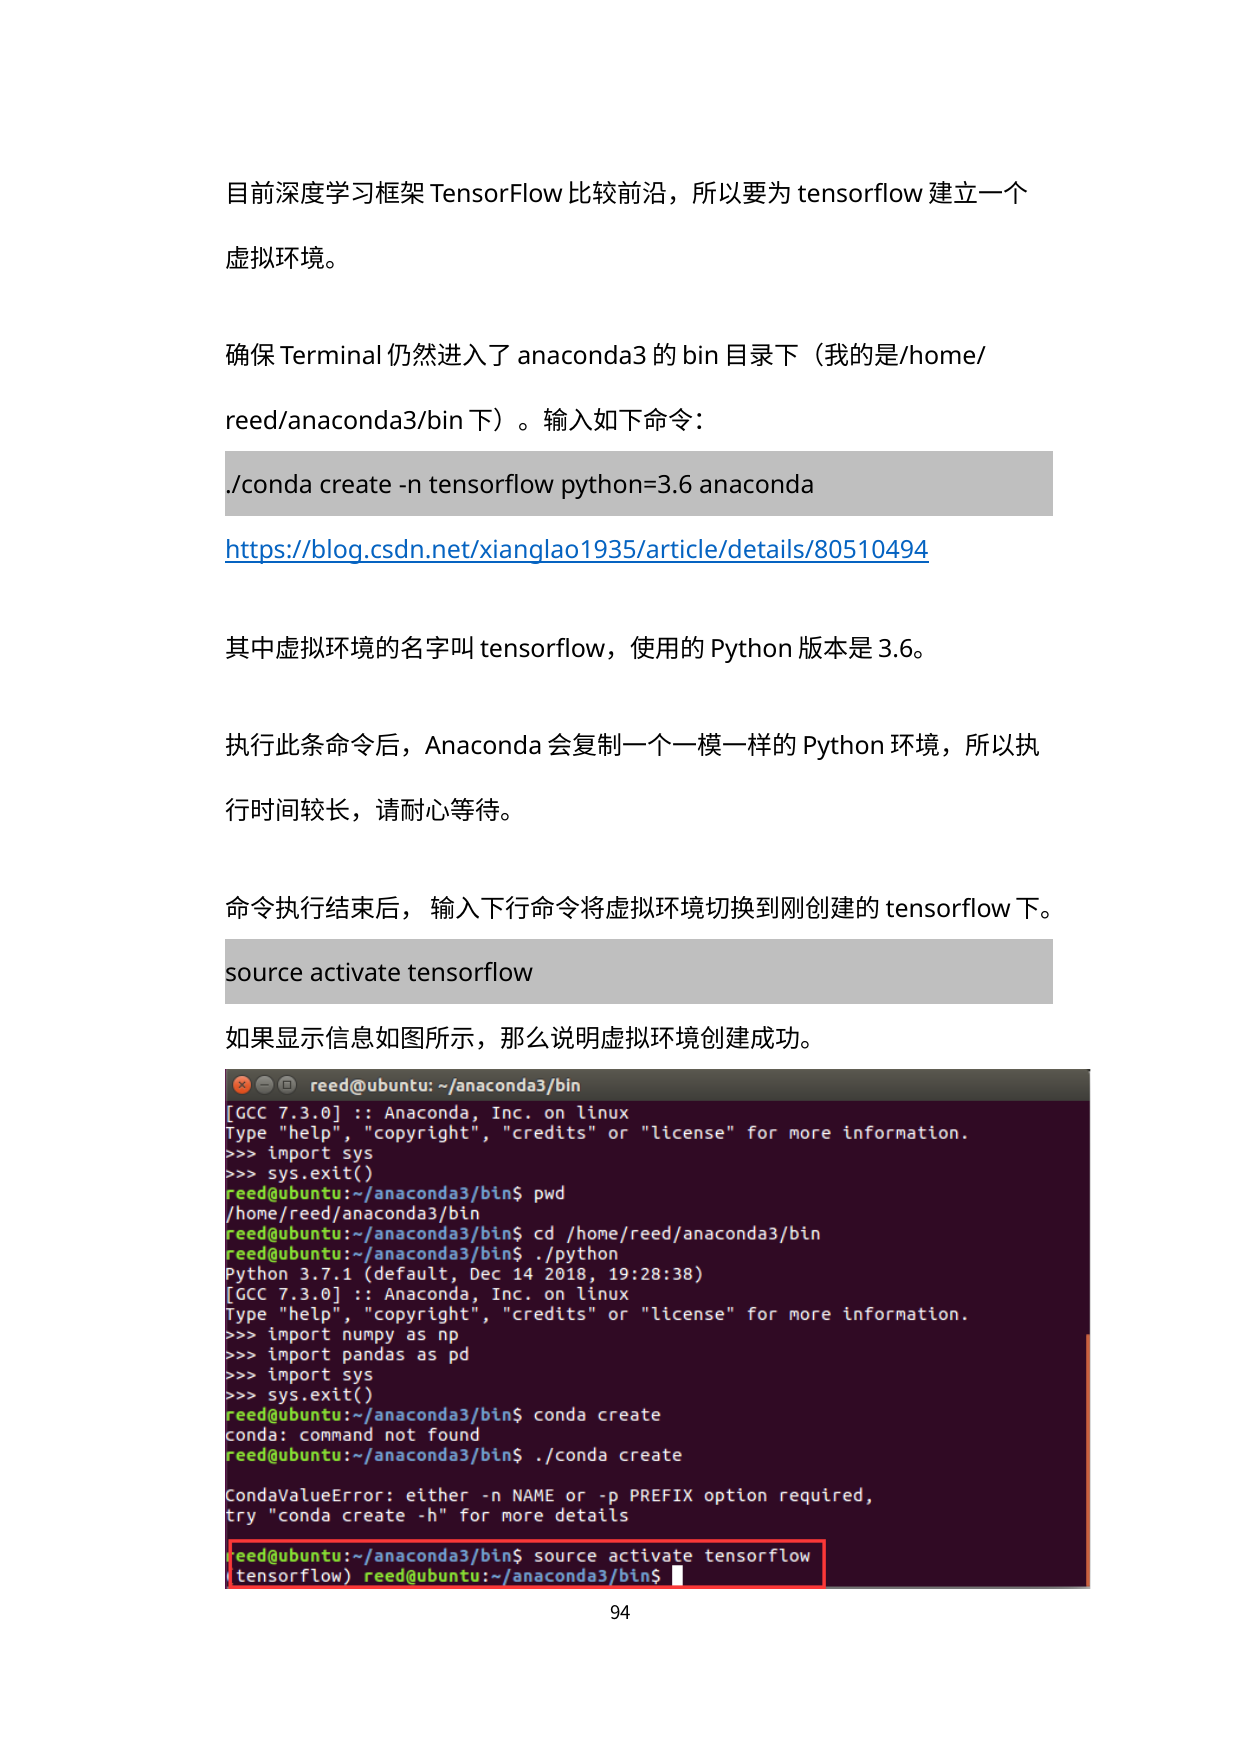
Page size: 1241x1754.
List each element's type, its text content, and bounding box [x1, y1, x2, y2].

text 确保Terminal仍然进入了anaconda3的bin目录下（我的是/home/reed/anaconda3/bin下）。输入如下命令： [225, 321, 1053, 451]
text 其中虚拟环境的名字叫tensorflow，使用的Python版本是3.6。 [225, 614, 1053, 679]
text source activate tensorflow [225, 939, 1053, 1004]
text 执行此条命令后，Anaconda会复制一个一模一样的Python环境，所以执行时间较长，请耐心等待。 [225, 711, 1053, 841]
text https://blog.csdn.net/xianglao1935/article/details/80510494 [225, 516, 1053, 581]
text 命令执行结束后， 输入下行命令将虚拟环境切换到刚创建的tensorflow下。 [225, 874, 1053, 939]
text 目前深度学习框架TensorFlow比较前沿，所以要为tensorflow建立一个虚拟环境。 [225, 159, 1053, 289]
text 如果显示信息如图所示，那么说明虚拟环境创建成功。 [225, 1004, 1053, 1069]
text ./conda create -n tensorflow python=3.6 anaconda [225, 451, 1053, 516]
picture [225, 1069, 1091, 1589]
